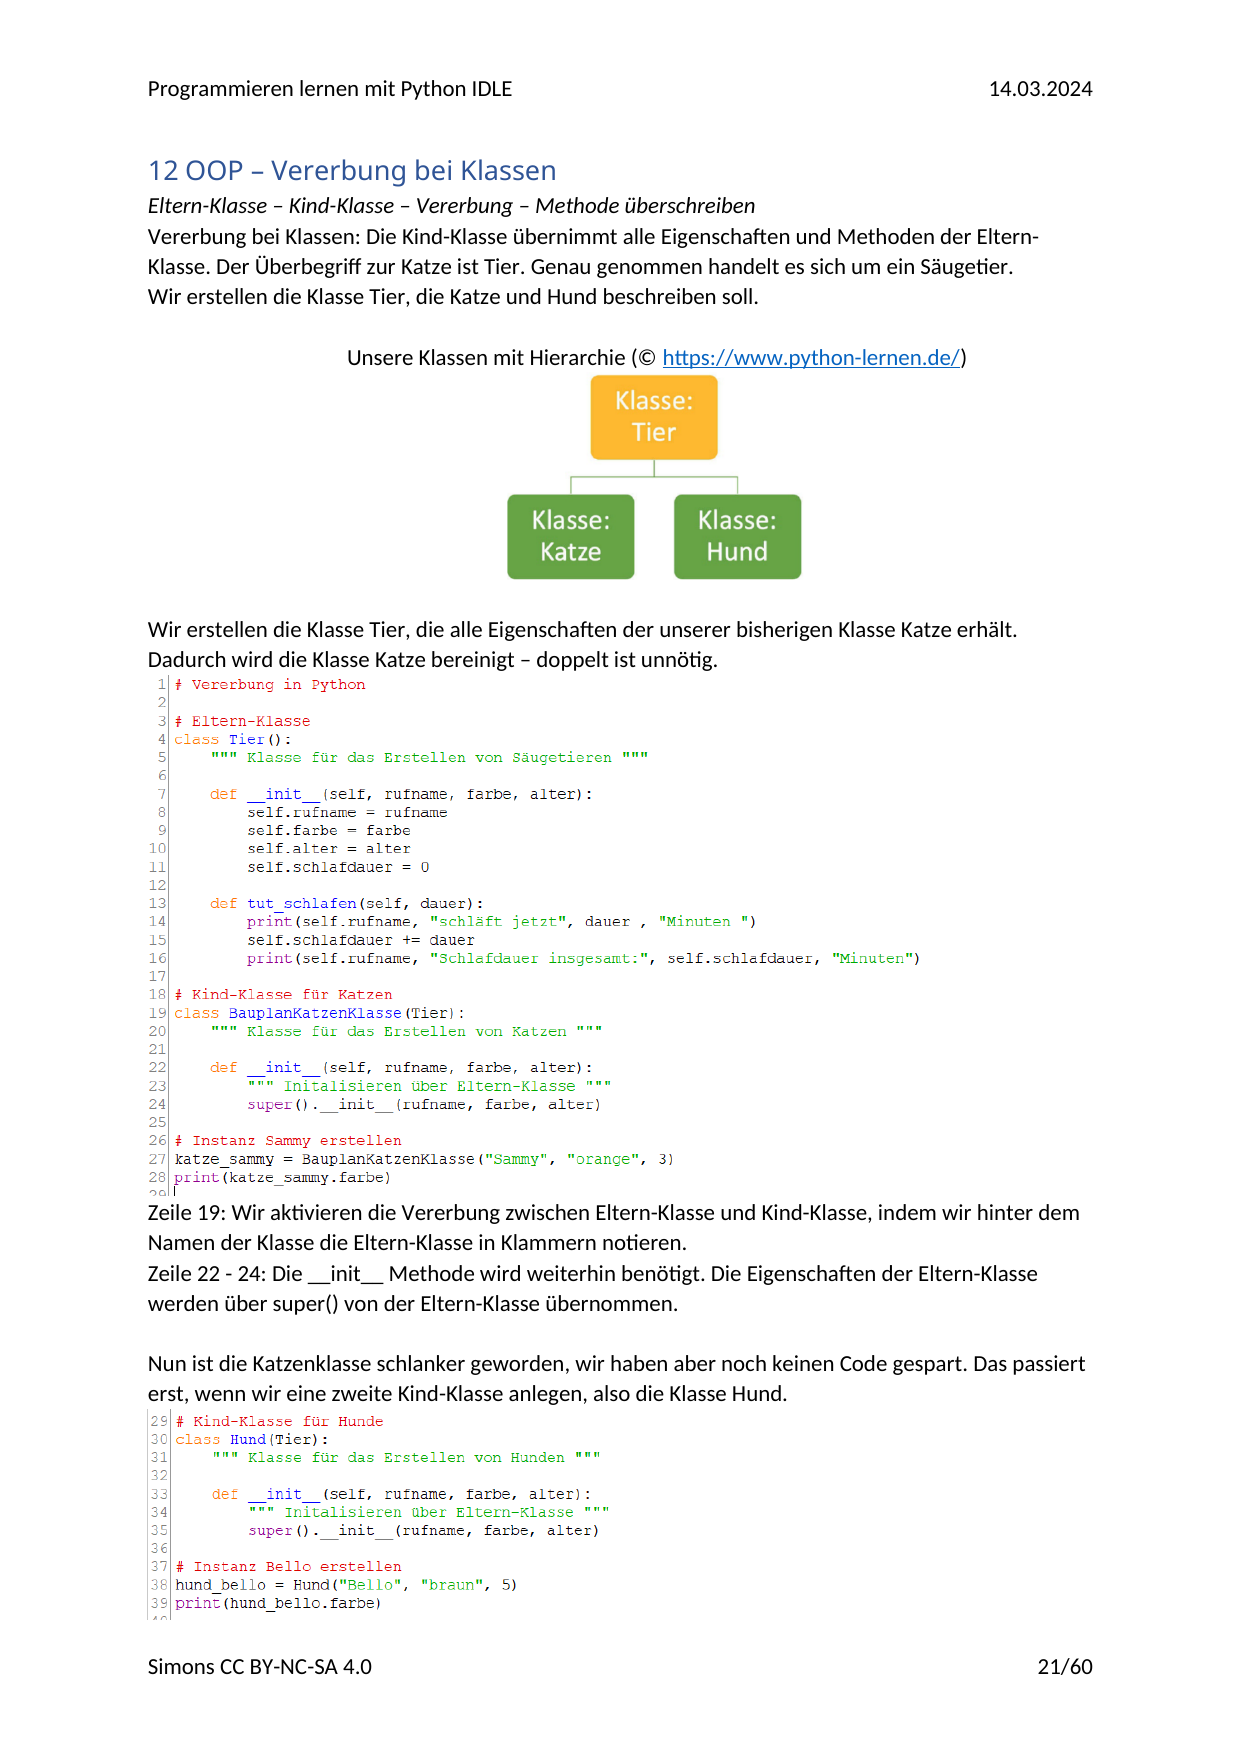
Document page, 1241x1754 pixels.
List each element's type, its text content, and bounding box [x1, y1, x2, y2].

text Vererbung bei Klassen: Die Kind-Klasse übernimmt alle Eigenschaften und Methoden der Eltern-Klasse. Der Überbegriff zur Katze ist Tier. Genau genommen handelt es sich um ein Säugetier. [148, 222, 1092, 280]
picture [502, 372, 812, 583]
text Zeile 22 - 24: Die __init__ Methode wird weiterhin benötigt. Die Eigenschaften der Eltern-Klasse werden über super() von der Eltern-Klasse übernommen. [148, 1259, 1092, 1317]
text Wir erstellen die Klasse Tier, die Katze und Hund beschreiben soll. [148, 282, 1092, 310]
text Wir erstellen die Klasse Tier, die alle Eigenschaften der unserer bisherigen Klasse Katze erhält. Dadurch wird die Klasse Katze bereinigt – doppelt ist unnötig. [148, 615, 1092, 673]
text Eltern-Klasse – Kind-Klasse – Vererbung – Methode überschreiben [148, 192, 1092, 220]
text Nun ist die Katzenklasse schlanker geworden, wir haben aber noch keinen Code gespart. Das passiert erst, wenn wir eine zweite Kind-Klasse anlegen, also die Klasse Hund. [148, 1349, 1092, 1407]
text Zeile 19: Wir aktivieren die Vererbung zwischen Eltern-Klasse und Kind-Klasse, indem wir hinter dem Namen der Klasse die Eltern-Klasse in Klammern notieren. [148, 1198, 1092, 1256]
picture [147, 1409, 694, 1620]
subtitle OOP – Vererbung bei Klassen [148, 152, 1092, 189]
picture [147, 675, 987, 1196]
text Unsere Klassen mit Hierarchie (© https://www.python-lernen.de/) [221, 343, 1092, 371]
